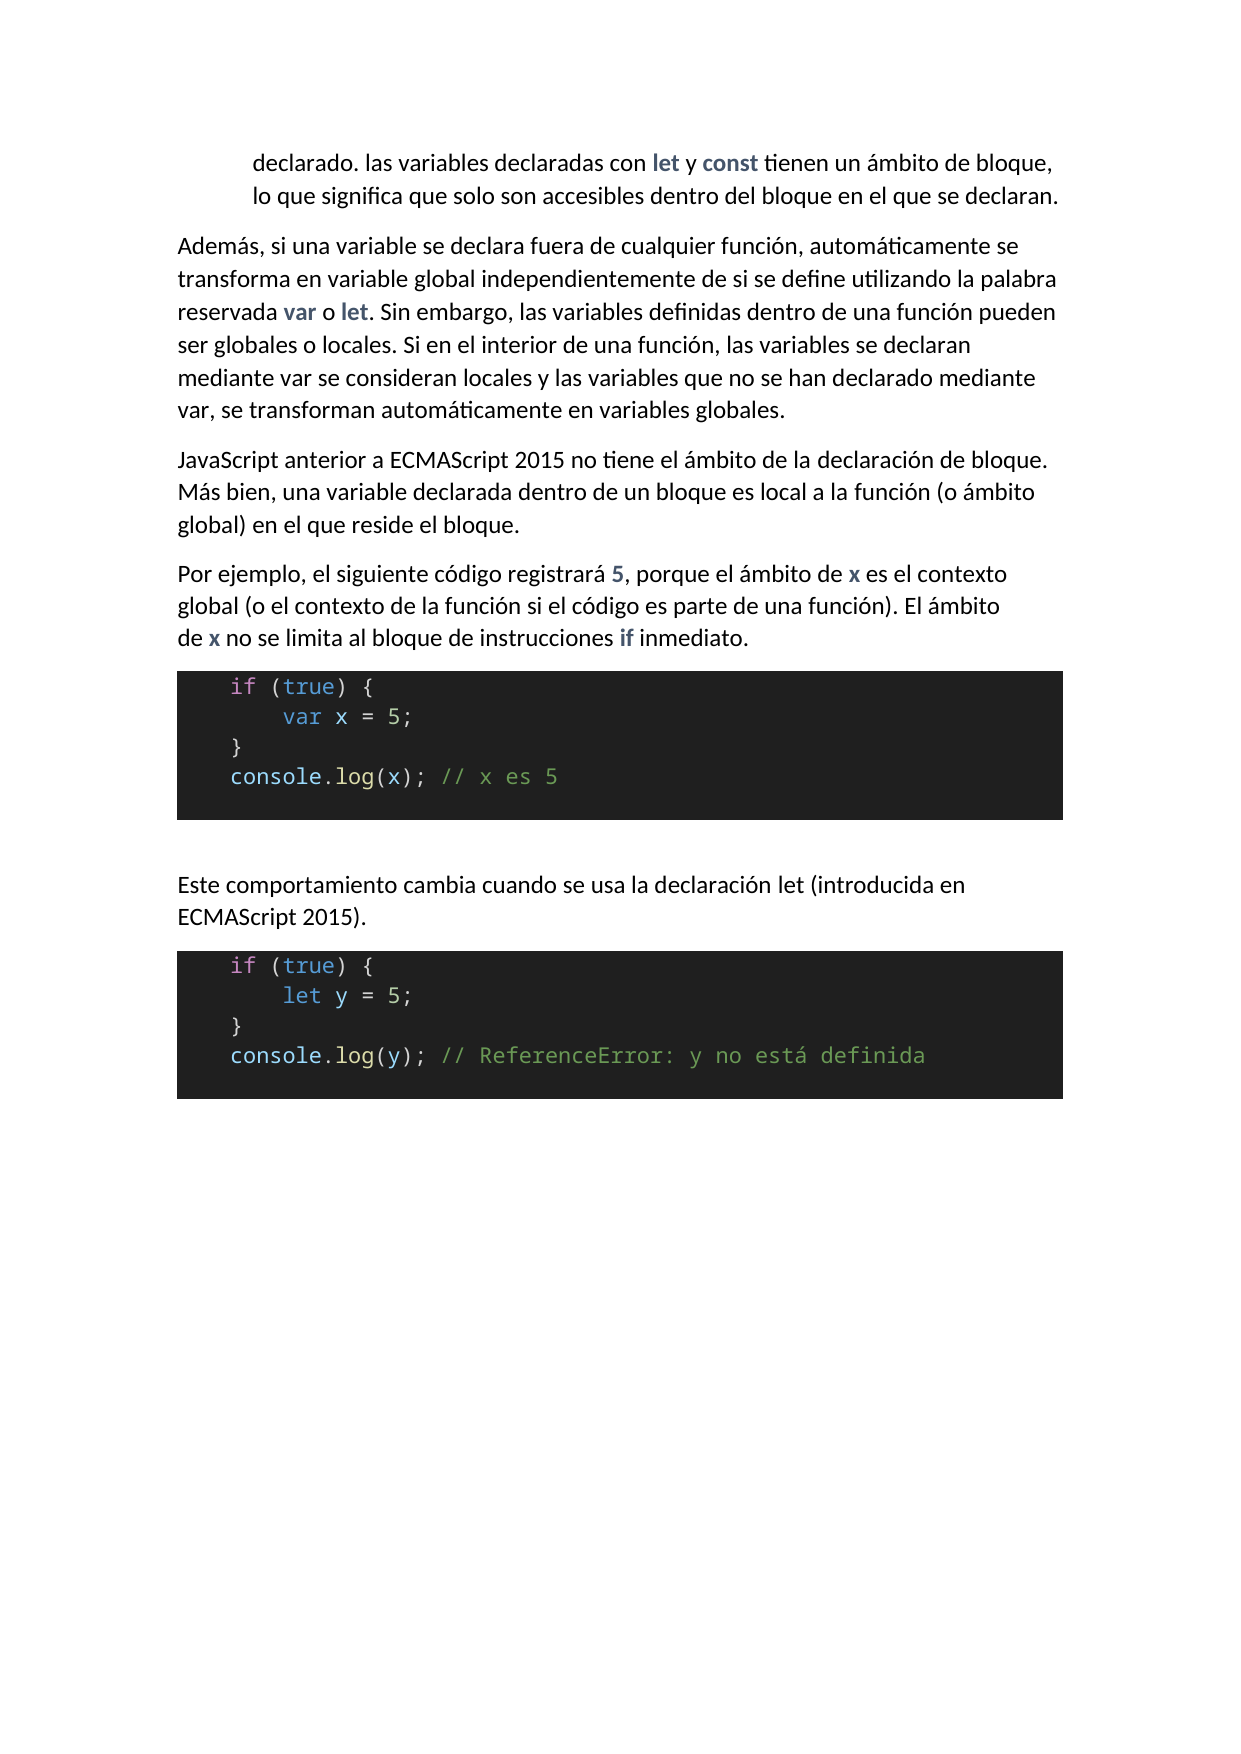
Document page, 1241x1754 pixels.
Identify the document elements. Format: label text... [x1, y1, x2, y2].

text var x = 5; [177, 701, 1063, 731]
text console.log(x); // x es 5 [177, 761, 1063, 791]
text console.log(y); // ReferenceError: y no está definida [177, 1040, 1063, 1070]
text if (true) { [177, 671, 1063, 701]
text } [177, 731, 1063, 761]
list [215, 148, 1063, 211]
text let y = 5; [177, 980, 1063, 1010]
text JavaScript anterior a ECMAScript 2015 no tiene el ámbito de la declaración de bloque. Más bien, una variable declarada dentro de un bloque es local a la función (o ámbito global) en el que reside el bloque. [177, 444, 1063, 539]
text Además, si una variable se declara fuera de cualquier función, automáticamente se transforma en variable global independientemente de si se define utilizando la palabra reservada var o let. Sin embargo, las variables definidas dentro de una función pueden ser globales o locales. Si en el interior de una función, las variables se declaran mediante var se consideran locales y las variables que no se han declarado mediante var, se transforman automáticamente en variables globales. [177, 230, 1063, 425]
text if (true) { [177, 951, 1063, 980]
text Este comportamiento cambia cuando se usa la declaración let (introducida en ECMAScript 2015). [177, 869, 1063, 932]
text Por ejemplo, el siguiente código registrará 5, porque el ámbito de x es el contexto global (o el contexto de la función si el código es parte de una función). El ámbito de x no se limita al bloque de instrucciones if inmediato. [177, 558, 1063, 653]
text } [177, 1010, 1063, 1040]
